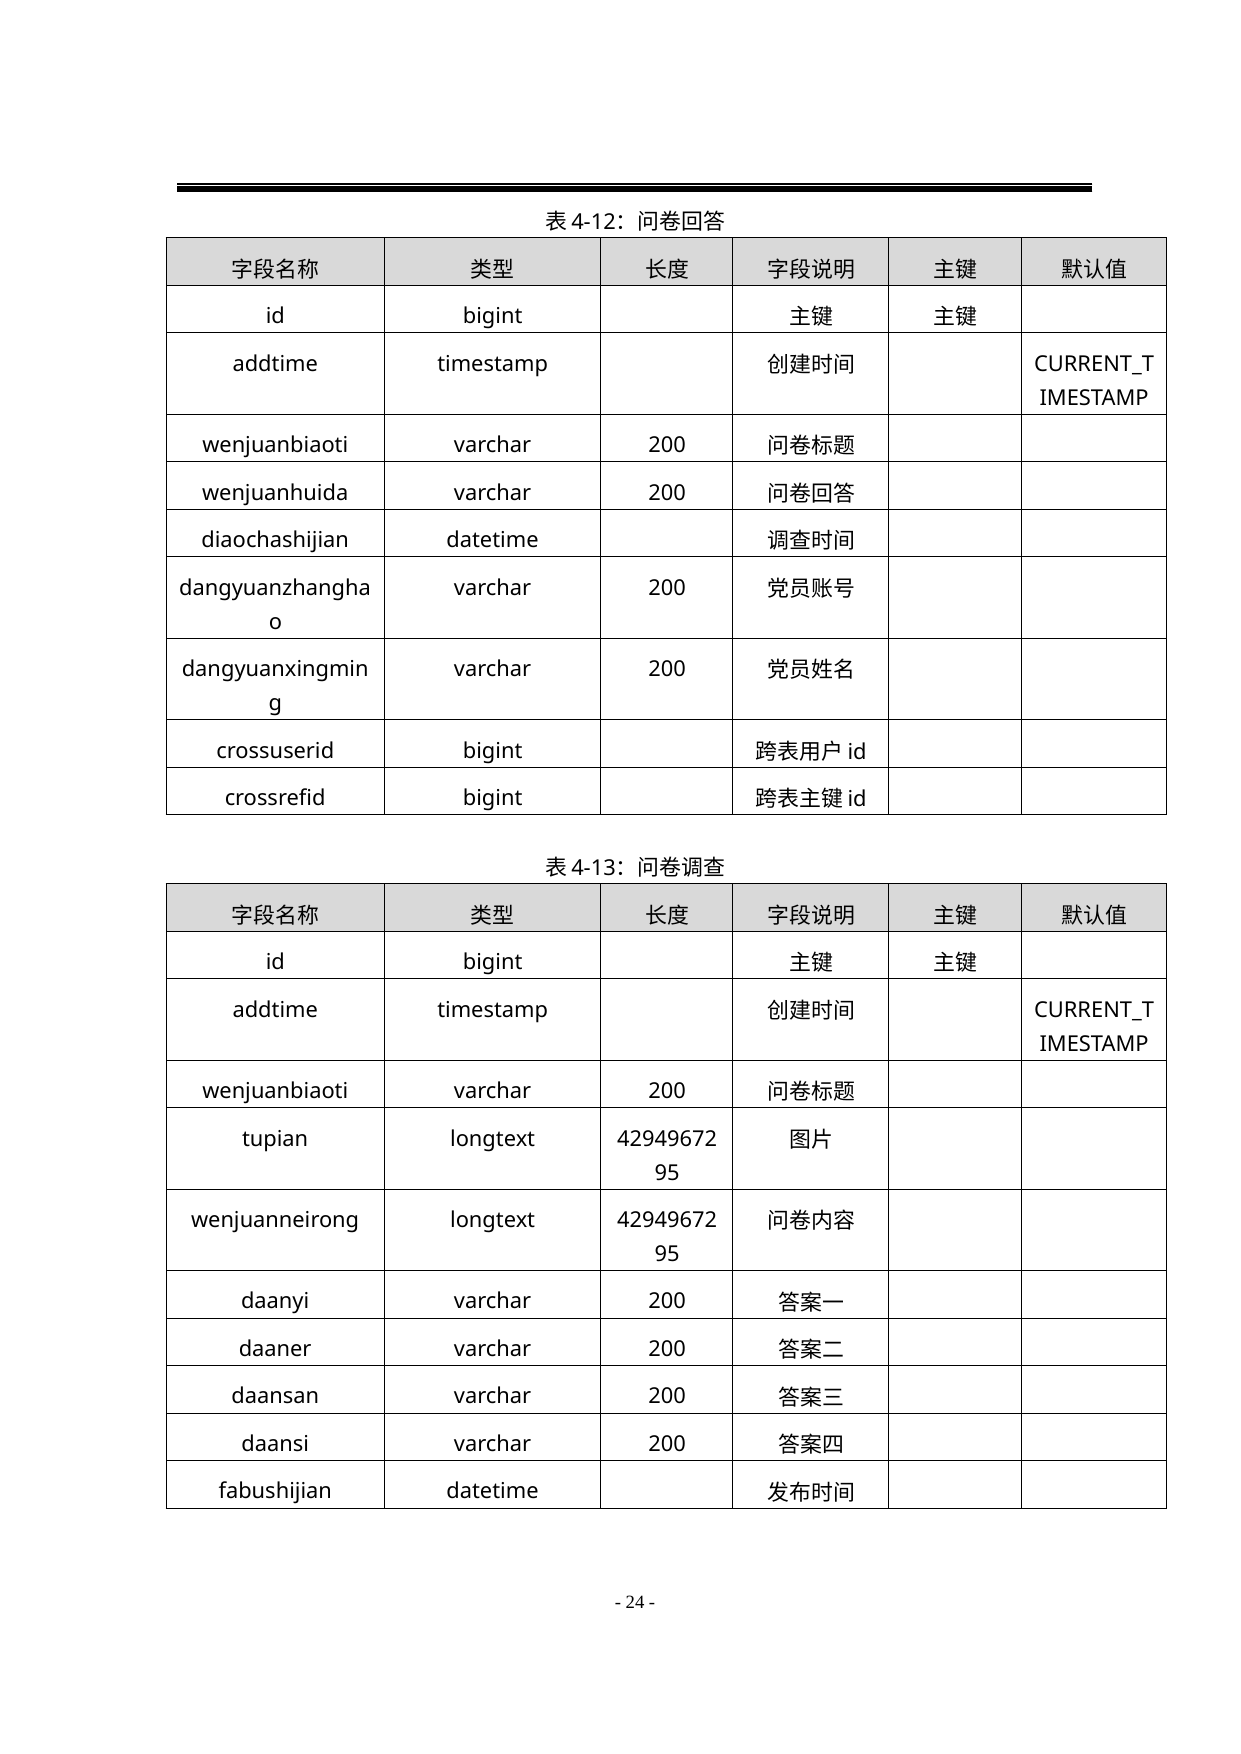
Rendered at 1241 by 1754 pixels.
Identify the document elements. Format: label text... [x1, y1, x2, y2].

table_cell [889, 1319, 1021, 1365]
table_cell [889, 333, 1021, 414]
table_cell [889, 462, 1021, 509]
table_cell CURRENT_TIMESTAMP [1022, 333, 1166, 414]
table_cell 200 [601, 639, 732, 719]
table_cell 问卷标题 [733, 415, 888, 461]
table_cell [1022, 1271, 1166, 1317]
table_cell 4294967295 [601, 1108, 732, 1188]
table_cell [601, 932, 732, 978]
table_cell [1022, 1414, 1166, 1460]
table_cell 主键 [889, 286, 1021, 332]
text 表4-13：问卷调查 [177, 849, 1092, 883]
table_cell [1022, 720, 1166, 767]
table_cell 党员账号 [733, 557, 888, 638]
table_header 长度 [601, 238, 732, 285]
table_cell 跨表用户id [733, 720, 888, 767]
table_cell timestamp [385, 333, 600, 414]
table_cell bigint [385, 286, 600, 332]
table_cell [601, 510, 732, 556]
table_cell dangyuanzhanghao [167, 557, 384, 638]
table_cell 200 [601, 1414, 732, 1460]
table_cell varchar [385, 1271, 600, 1317]
table_cell [1022, 932, 1166, 978]
table_cell [889, 415, 1021, 461]
table_cell bigint [385, 720, 600, 767]
table_cell 主键 [733, 286, 888, 332]
table_cell [1022, 557, 1166, 638]
table_cell [601, 1461, 732, 1507]
table_cell 主键 [889, 932, 1021, 978]
table_cell 创建时间 [733, 333, 888, 414]
table_cell [601, 333, 732, 414]
table_cell 跨表主键id [733, 768, 888, 814]
table_cell 问卷内容 [733, 1190, 888, 1270]
table_cell daanyi [167, 1271, 384, 1317]
table_cell diaochashijian [167, 510, 384, 556]
table_cell fabushijian [167, 1461, 384, 1507]
table_header 主键 [889, 884, 1021, 931]
table_cell [601, 979, 732, 1059]
table_cell datetime [385, 1461, 600, 1507]
table_cell id [167, 286, 384, 332]
table_header 主键 [889, 238, 1021, 285]
table_cell 200 [601, 557, 732, 638]
table_cell [601, 720, 732, 767]
table_cell varchar [385, 1414, 600, 1460]
table_cell [1022, 1061, 1166, 1107]
table_header 字段说明 [733, 884, 888, 931]
table_cell [889, 1108, 1021, 1188]
table_cell 问卷标题 [733, 1061, 888, 1107]
table_cell tupian [167, 1108, 384, 1188]
table_cell [1022, 1319, 1166, 1365]
table_cell [601, 286, 732, 332]
table_cell 创建时间 [733, 979, 888, 1059]
table_cell bigint [385, 932, 600, 978]
table_cell 答案二 [733, 1319, 888, 1365]
table_cell 200 [601, 1366, 732, 1412]
table_cell id [167, 932, 384, 978]
table_cell [889, 1061, 1021, 1107]
table_cell 答案一 [733, 1271, 888, 1317]
table_cell [889, 1461, 1021, 1507]
table_cell [601, 768, 732, 814]
table_cell wenjuanhuida [167, 462, 384, 509]
table_cell [1022, 1461, 1166, 1507]
table_cell [1022, 1190, 1166, 1270]
table_cell daansi [167, 1414, 384, 1460]
table_cell varchar [385, 1319, 600, 1365]
table_cell 图片 [733, 1108, 888, 1188]
table_cell 200 [601, 1271, 732, 1317]
table_cell 200 [601, 1061, 732, 1107]
table_header 默认值 [1022, 884, 1166, 931]
table_cell [1022, 415, 1166, 461]
table_cell varchar [385, 462, 600, 509]
table_cell varchar [385, 1366, 600, 1412]
table_header 字段名称 [167, 238, 384, 285]
table_cell wenjuanneirong [167, 1190, 384, 1270]
table_header 字段说明 [733, 238, 888, 285]
table_cell varchar [385, 557, 600, 638]
table_cell wenjuanbiaoti [167, 415, 384, 461]
table_cell 主键 [733, 932, 888, 978]
table_cell [889, 557, 1021, 638]
table_cell longtext [385, 1108, 600, 1188]
table_cell [889, 1190, 1021, 1270]
table_cell [1022, 639, 1166, 719]
table_cell 200 [601, 415, 732, 461]
table_cell varchar [385, 1061, 600, 1107]
table_header 类型 [385, 884, 600, 931]
table_cell 200 [601, 1319, 732, 1365]
table_cell [1022, 1108, 1166, 1188]
table_cell [889, 510, 1021, 556]
text 表4-12：问卷回答 [177, 203, 1092, 237]
table_cell [889, 1414, 1021, 1460]
table_cell 4294967295 [601, 1190, 732, 1270]
table_cell datetime [385, 510, 600, 556]
table_cell crossuserid [167, 720, 384, 767]
table_cell 答案三 [733, 1366, 888, 1412]
table_cell bigint [385, 768, 600, 814]
table_cell addtime [167, 333, 384, 414]
table_cell 200 [601, 462, 732, 509]
table_cell [1022, 462, 1166, 509]
table_cell addtime [167, 979, 384, 1059]
table_cell longtext [385, 1190, 600, 1270]
table_cell varchar [385, 415, 600, 461]
table_cell [889, 639, 1021, 719]
table_cell [1022, 286, 1166, 332]
table_header 默认值 [1022, 238, 1166, 285]
table_header 字段名称 [167, 884, 384, 931]
table_cell [889, 1271, 1021, 1317]
table_cell [1022, 768, 1166, 814]
table_header 类型 [385, 238, 600, 285]
table_cell 调查时间 [733, 510, 888, 556]
table_cell wenjuanbiaoti [167, 1061, 384, 1107]
table_cell daansan [167, 1366, 384, 1412]
table_cell [889, 720, 1021, 767]
table_cell dangyuanxingming [167, 639, 384, 719]
table_cell [889, 1366, 1021, 1412]
table_cell varchar [385, 639, 600, 719]
table_cell timestamp [385, 979, 600, 1059]
table_cell 发布时间 [733, 1461, 888, 1507]
table_cell 问卷回答 [733, 462, 888, 509]
table_cell [889, 768, 1021, 814]
table_cell CURRENT_TIMESTAMP [1022, 979, 1166, 1059]
table_cell 答案四 [733, 1414, 888, 1460]
table_cell [1022, 1366, 1166, 1412]
table_cell [889, 979, 1021, 1059]
table_cell 党员姓名 [733, 639, 888, 719]
table_cell crossrefid [167, 768, 384, 814]
table_header 长度 [601, 884, 732, 931]
table_cell daaner [167, 1319, 384, 1365]
table_cell [1022, 510, 1166, 556]
